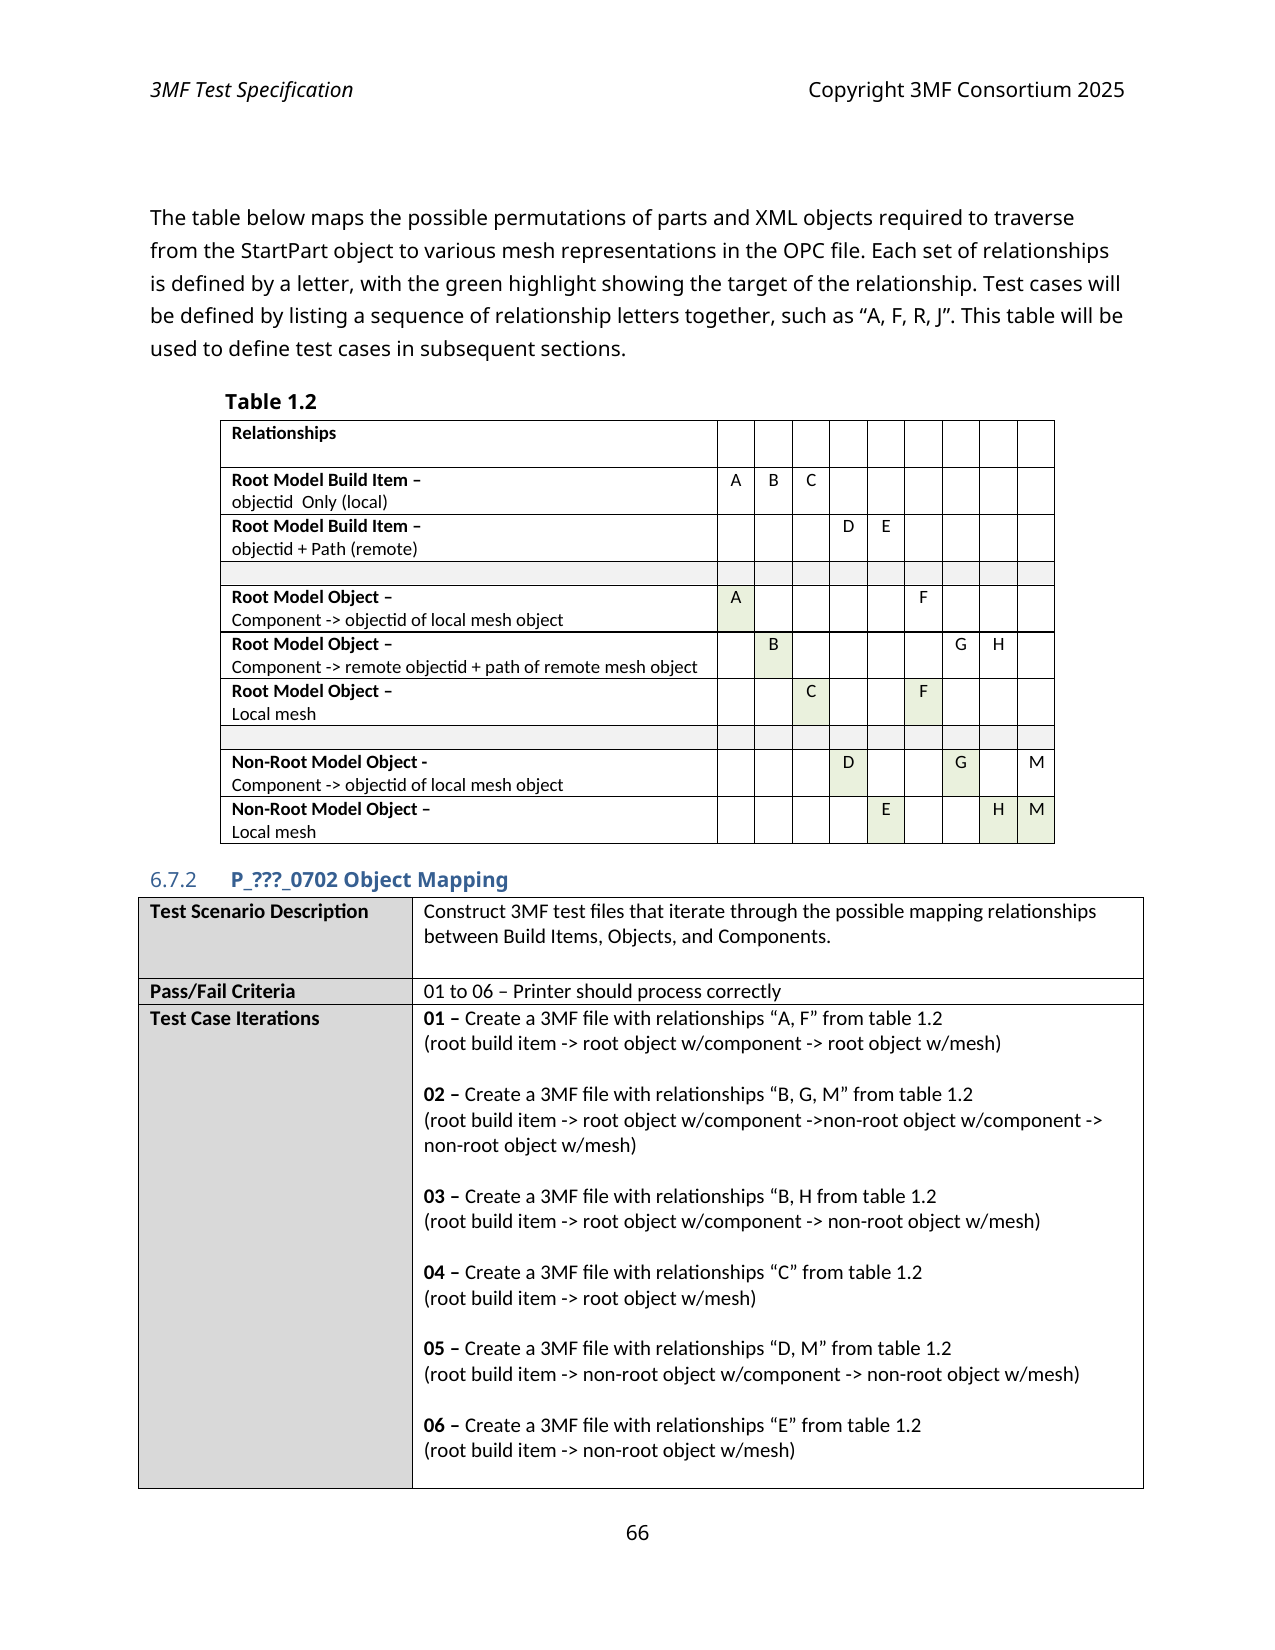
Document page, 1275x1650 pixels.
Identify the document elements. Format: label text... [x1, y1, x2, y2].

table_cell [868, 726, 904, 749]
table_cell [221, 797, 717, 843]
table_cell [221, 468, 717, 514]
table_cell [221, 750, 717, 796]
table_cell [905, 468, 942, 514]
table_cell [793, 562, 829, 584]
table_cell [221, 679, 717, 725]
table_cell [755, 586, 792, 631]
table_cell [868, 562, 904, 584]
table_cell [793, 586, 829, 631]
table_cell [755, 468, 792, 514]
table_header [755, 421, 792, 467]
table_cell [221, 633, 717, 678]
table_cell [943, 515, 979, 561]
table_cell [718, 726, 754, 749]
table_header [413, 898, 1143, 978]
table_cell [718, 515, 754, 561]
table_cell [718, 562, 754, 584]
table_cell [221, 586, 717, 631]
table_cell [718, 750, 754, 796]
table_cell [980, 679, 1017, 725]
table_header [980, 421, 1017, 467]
text Table 1.2 [150, 387, 1125, 416]
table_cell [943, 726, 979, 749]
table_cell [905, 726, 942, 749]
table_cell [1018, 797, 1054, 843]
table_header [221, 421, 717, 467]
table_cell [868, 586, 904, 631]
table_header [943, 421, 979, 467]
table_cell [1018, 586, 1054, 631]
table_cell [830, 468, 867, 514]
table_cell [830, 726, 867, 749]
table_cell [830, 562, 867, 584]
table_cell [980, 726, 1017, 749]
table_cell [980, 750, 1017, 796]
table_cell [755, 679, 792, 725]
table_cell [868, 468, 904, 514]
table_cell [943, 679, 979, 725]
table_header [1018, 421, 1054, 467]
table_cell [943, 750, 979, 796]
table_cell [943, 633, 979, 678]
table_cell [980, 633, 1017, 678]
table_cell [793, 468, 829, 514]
text The table below maps the possible permutations of parts and XML objects required to traverse from the StartPart object to various mesh representations in the OPC file. Each set of relationships is defined by a letter, with the green highlight showing the target of the relationship. Test cases will be defined by listing a sequence of relationship letters together, such as “A, F, R, J”. This table will be used to define test cases in subsequent sections. [150, 203, 1125, 362]
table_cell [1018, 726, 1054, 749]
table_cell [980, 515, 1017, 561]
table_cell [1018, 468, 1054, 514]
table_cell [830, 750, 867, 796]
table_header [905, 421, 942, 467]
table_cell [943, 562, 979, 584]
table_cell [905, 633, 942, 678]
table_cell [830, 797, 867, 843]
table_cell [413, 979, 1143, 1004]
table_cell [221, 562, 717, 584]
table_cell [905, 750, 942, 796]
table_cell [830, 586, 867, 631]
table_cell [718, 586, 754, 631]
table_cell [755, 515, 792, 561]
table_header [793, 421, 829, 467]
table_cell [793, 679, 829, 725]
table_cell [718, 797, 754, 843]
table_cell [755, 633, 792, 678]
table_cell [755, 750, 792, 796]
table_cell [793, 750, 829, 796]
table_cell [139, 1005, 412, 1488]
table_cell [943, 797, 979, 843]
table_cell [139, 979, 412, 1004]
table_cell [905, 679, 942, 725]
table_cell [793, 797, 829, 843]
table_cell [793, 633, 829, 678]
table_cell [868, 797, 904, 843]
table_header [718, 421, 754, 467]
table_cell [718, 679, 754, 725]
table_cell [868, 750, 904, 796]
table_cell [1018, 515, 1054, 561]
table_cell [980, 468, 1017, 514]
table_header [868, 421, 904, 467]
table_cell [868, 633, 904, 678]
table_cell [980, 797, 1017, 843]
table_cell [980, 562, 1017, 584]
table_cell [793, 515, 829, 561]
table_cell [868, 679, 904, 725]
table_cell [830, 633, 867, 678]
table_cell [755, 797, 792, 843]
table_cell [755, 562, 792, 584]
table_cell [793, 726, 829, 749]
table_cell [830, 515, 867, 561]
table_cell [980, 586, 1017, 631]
subtitle P_???_0702 Object Mapping [150, 865, 1125, 893]
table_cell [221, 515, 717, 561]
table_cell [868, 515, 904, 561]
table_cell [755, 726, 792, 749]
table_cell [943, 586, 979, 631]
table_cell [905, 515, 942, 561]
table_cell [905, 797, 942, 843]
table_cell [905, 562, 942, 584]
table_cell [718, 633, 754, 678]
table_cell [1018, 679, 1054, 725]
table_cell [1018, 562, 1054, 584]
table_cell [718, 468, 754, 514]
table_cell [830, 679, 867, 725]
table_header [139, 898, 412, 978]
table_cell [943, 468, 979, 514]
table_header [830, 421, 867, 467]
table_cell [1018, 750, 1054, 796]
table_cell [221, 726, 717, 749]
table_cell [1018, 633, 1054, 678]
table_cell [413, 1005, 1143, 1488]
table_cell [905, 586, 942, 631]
